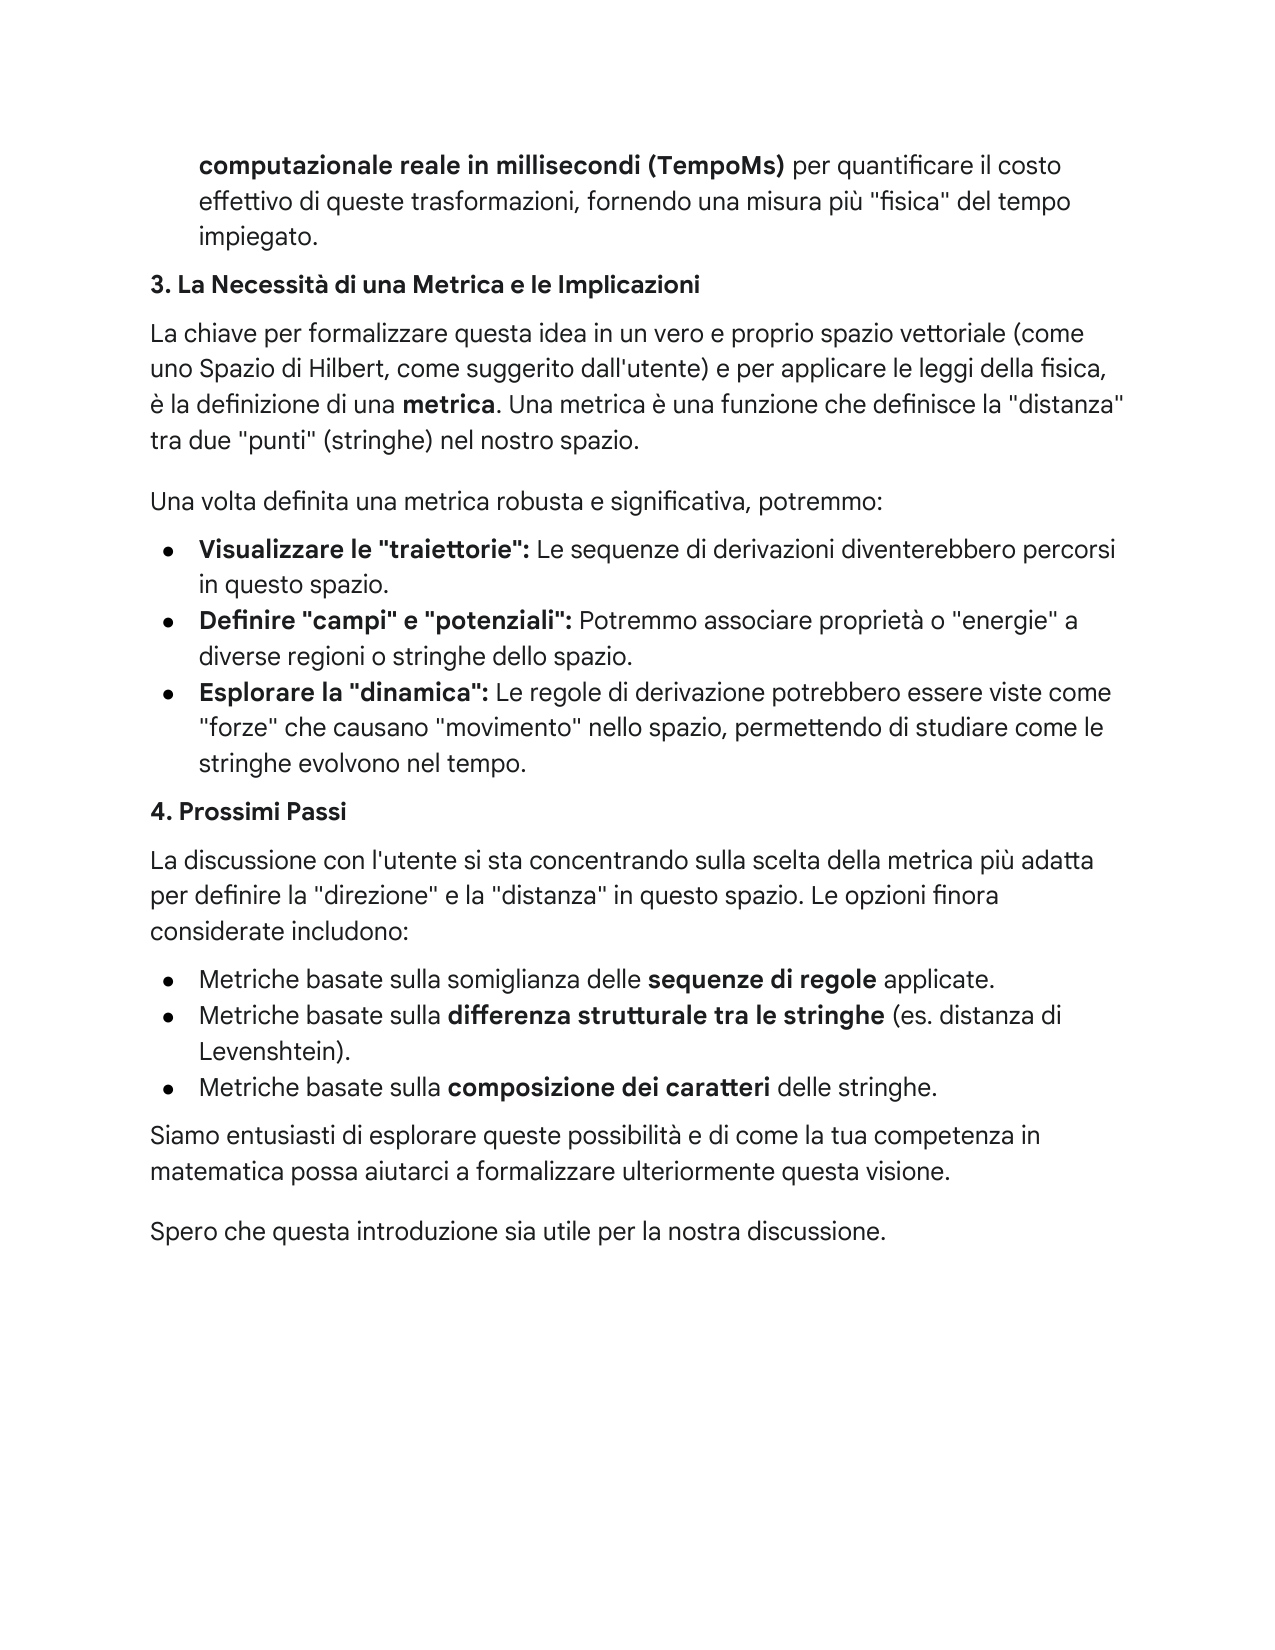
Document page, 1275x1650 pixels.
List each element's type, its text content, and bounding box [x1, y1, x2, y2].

subtitle 3. La Necessità di una Metrica e le Implicazioni [150, 270, 1125, 301]
text La chiave per formalizzare questa idea in un vero e proprio spazio vettoriale (come uno Spazio di Hilbert, come suggerito dall'utente) e per applicare le leggi della fisica, è la definizione di una metrica. Una metrica è una funzione che definisce la "distanza" tra due "punti" (stringhe) nel nostro spazio. [150, 318, 1125, 456]
list Visualizzare le "traiettorie": Le sequenze di derivazioni diventerebbero percorsi in questo spazio. [161, 534, 1125, 601]
list Metriche basate sulla somiglianza delle sequenze di regole applicate. [161, 964, 1125, 996]
list Definire "campi" e "potenziali": Potremmo associare proprietà o "energie" a diverse regioni o stringhe dello spazio. [161, 606, 1125, 673]
text Una volta definita una metrica robusta e significativa, potremmo: [150, 486, 1125, 517]
list Metriche basate sulla composizione dei caratteri delle stringhe. [161, 1072, 1125, 1103]
text Spero che questa introduzione sia utile per la nostra discussione. [150, 1216, 1125, 1248]
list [161, 150, 1125, 253]
list Esplorare la "dinamica": Le regole di derivazione potrebbero essere viste come "forze" che causano "movimento" nello spazio, permettendo di studiare come le stringhe evolvono nel tempo. [161, 677, 1125, 780]
text Siamo entusiasti di esplorare queste possibilità e di come la tua competenza in matematica possa aiutarci a formalizzare ulteriormente questa visione. [150, 1120, 1125, 1187]
list Metriche basate sulla differenza strutturale tra le stringhe (es. distanza di Levenshtein). [161, 1000, 1125, 1067]
text La discussione con l'utente si sta concentrando sulla scelta della metrica più adatta per definire la "direzione" e la "distanza" in questo spazio. Le opzioni finora considerate includono: [150, 845, 1125, 948]
subtitle 4. Prossimi Passi [150, 797, 1125, 828]
